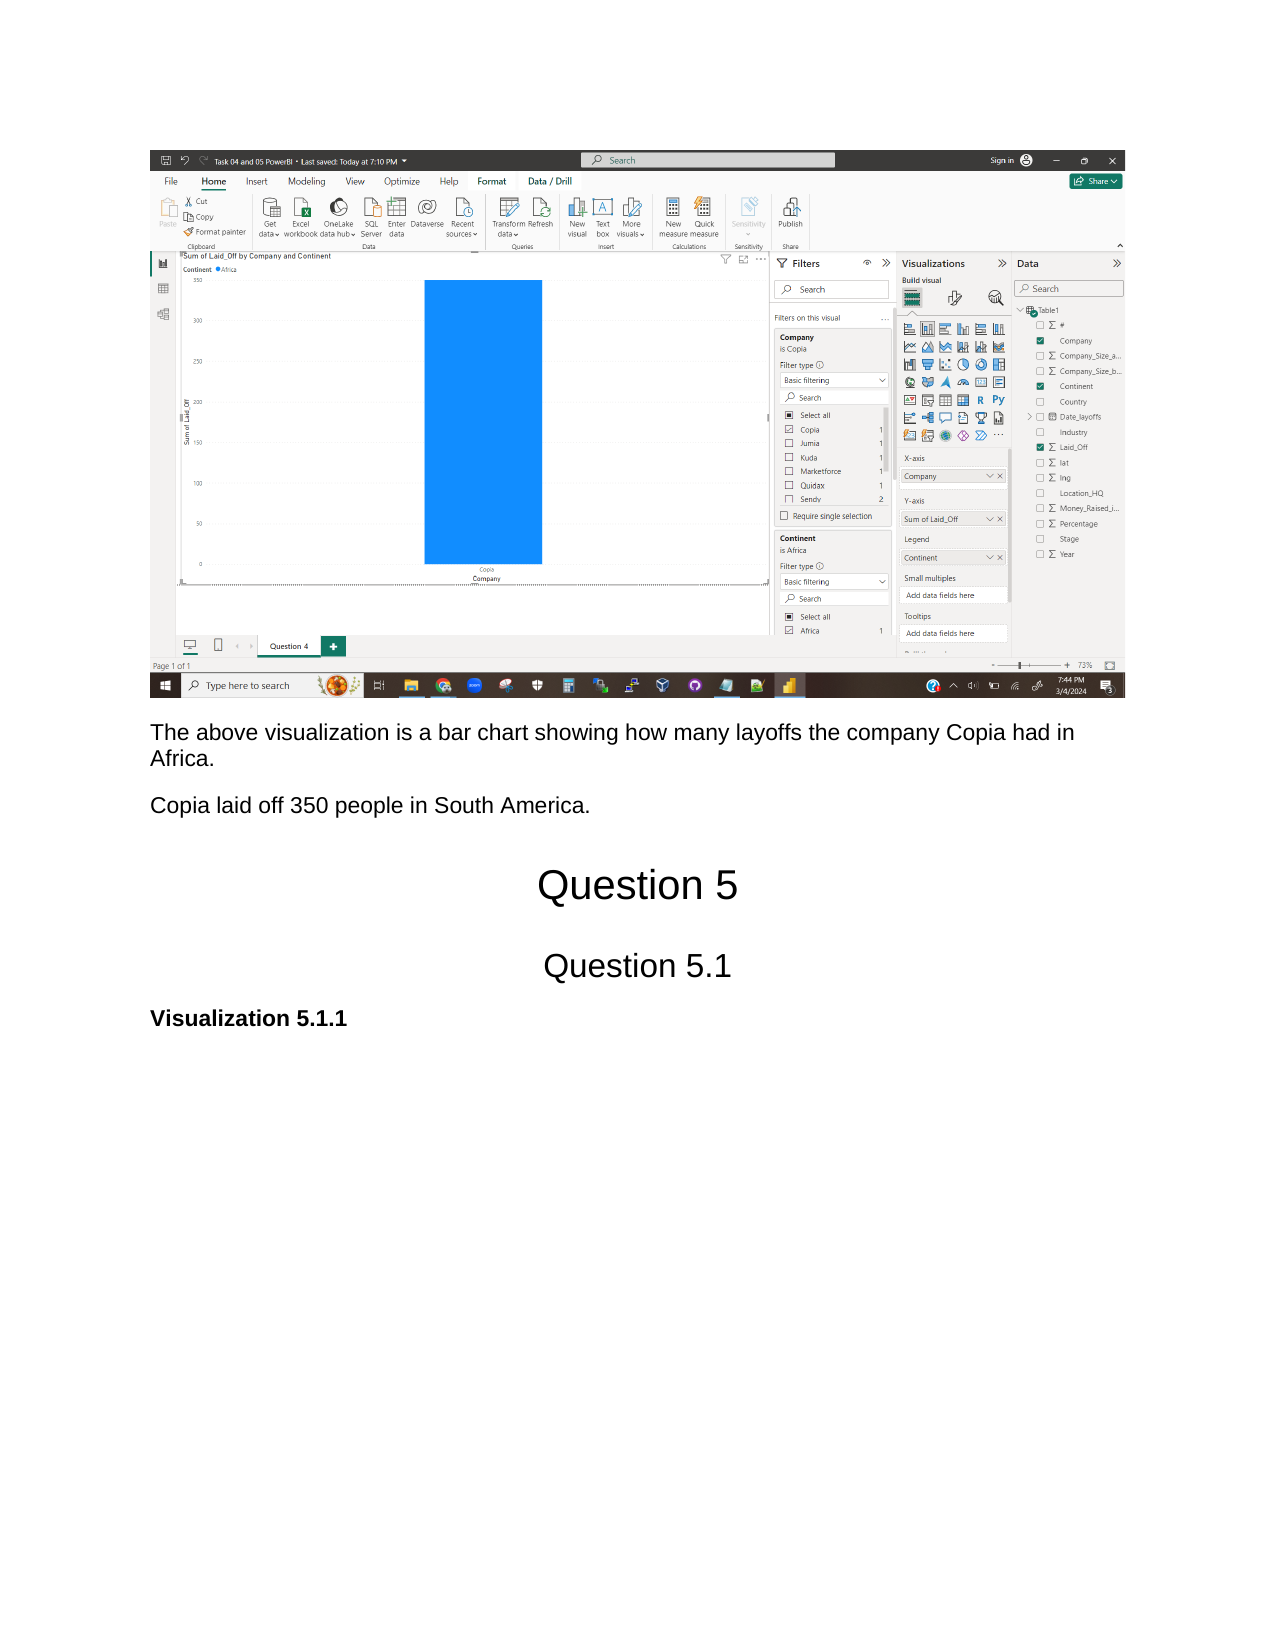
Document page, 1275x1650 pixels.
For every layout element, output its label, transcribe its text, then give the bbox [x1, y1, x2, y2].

text Visualization 5.1.1 [150, 1005, 1125, 1031]
subtitle Question 5.1 [150, 946, 1125, 984]
text The above visualization is a bar chart showing how many layoffs the company Copia had in Africa. [150, 719, 1125, 771]
subtitle Question 5 [150, 860, 1125, 908]
text Copia laid off 350 people in South America. [150, 792, 1125, 819]
picture [150, 150, 1125, 698]
